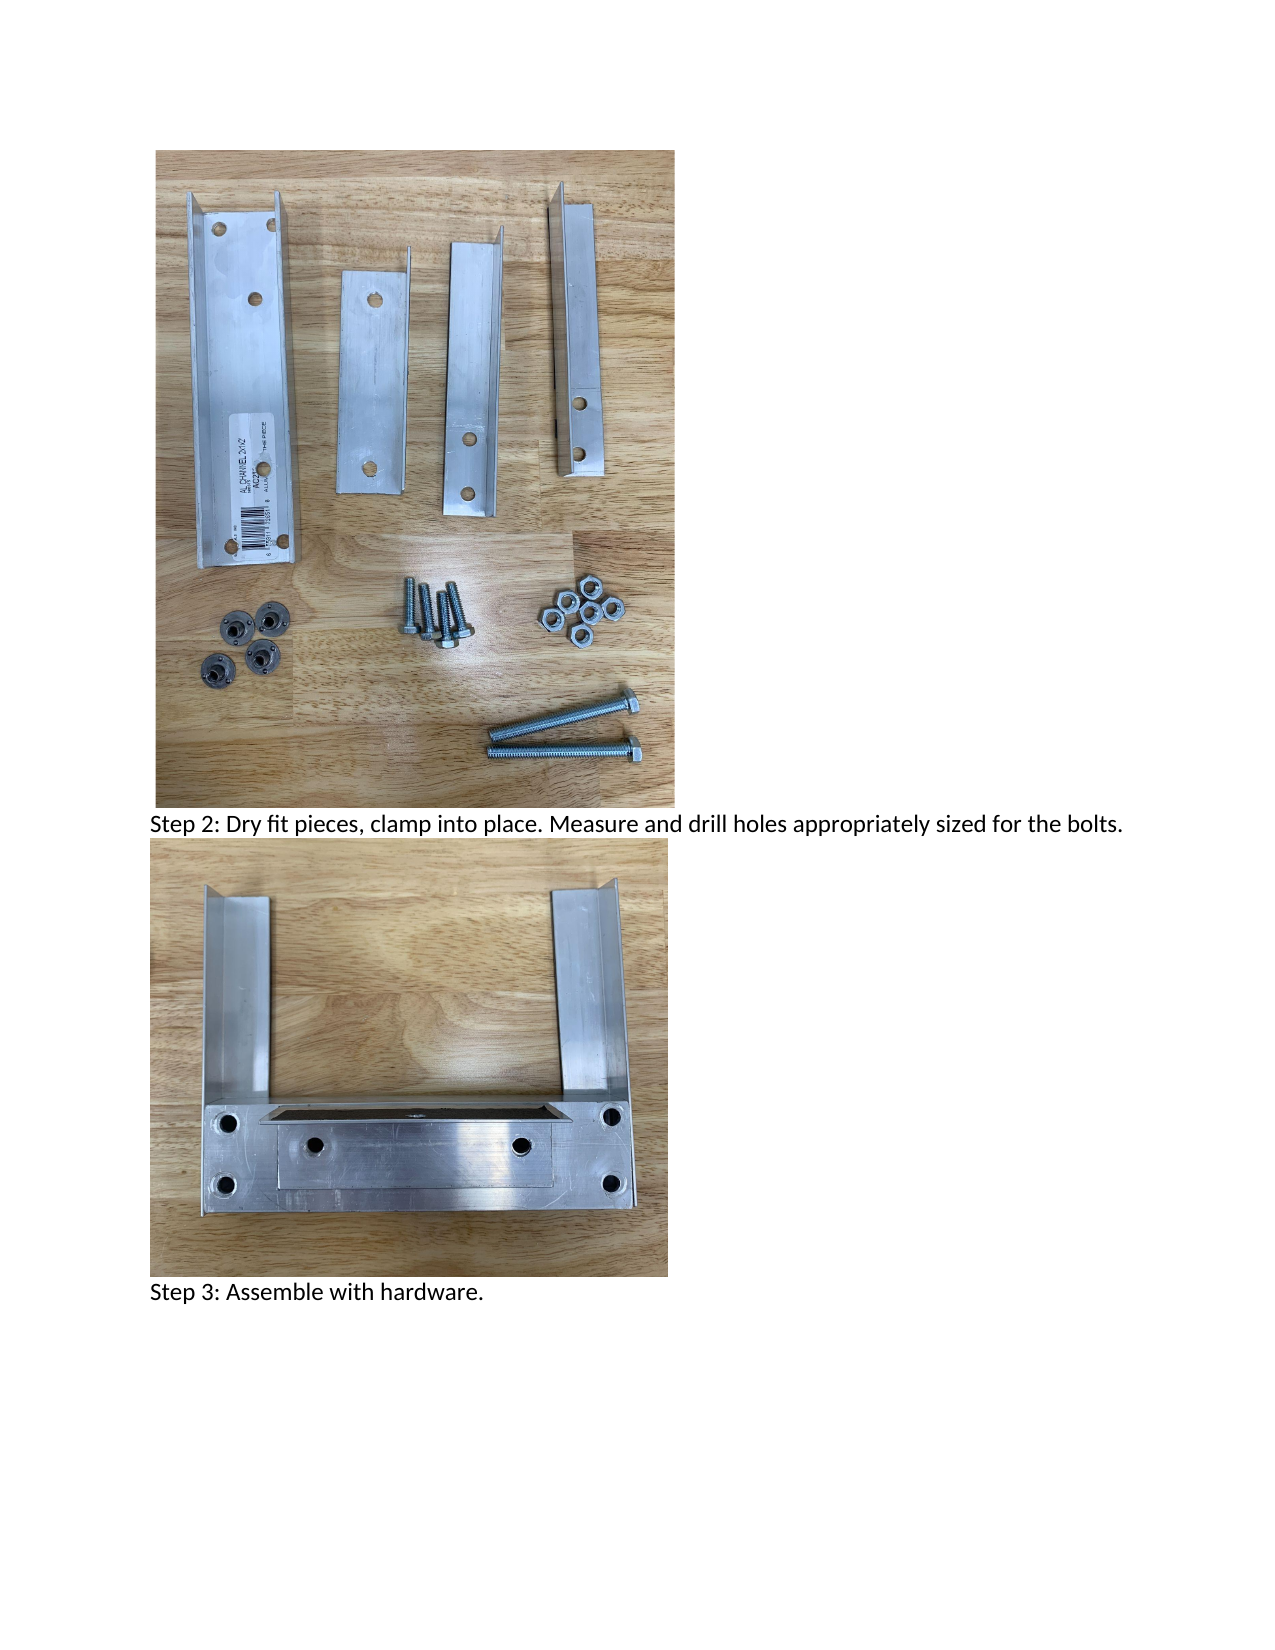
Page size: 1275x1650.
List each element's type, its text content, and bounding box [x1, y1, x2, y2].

text Step 3: Assemble with hardware. [150, 1276, 1125, 1307]
text Step 2: Dry fit pieces, clamp into place. Measure and drill holes appropriately sized for the bolts. [150, 808, 1125, 838]
picture [155, 150, 675, 808]
picture [150, 838, 668, 1277]
